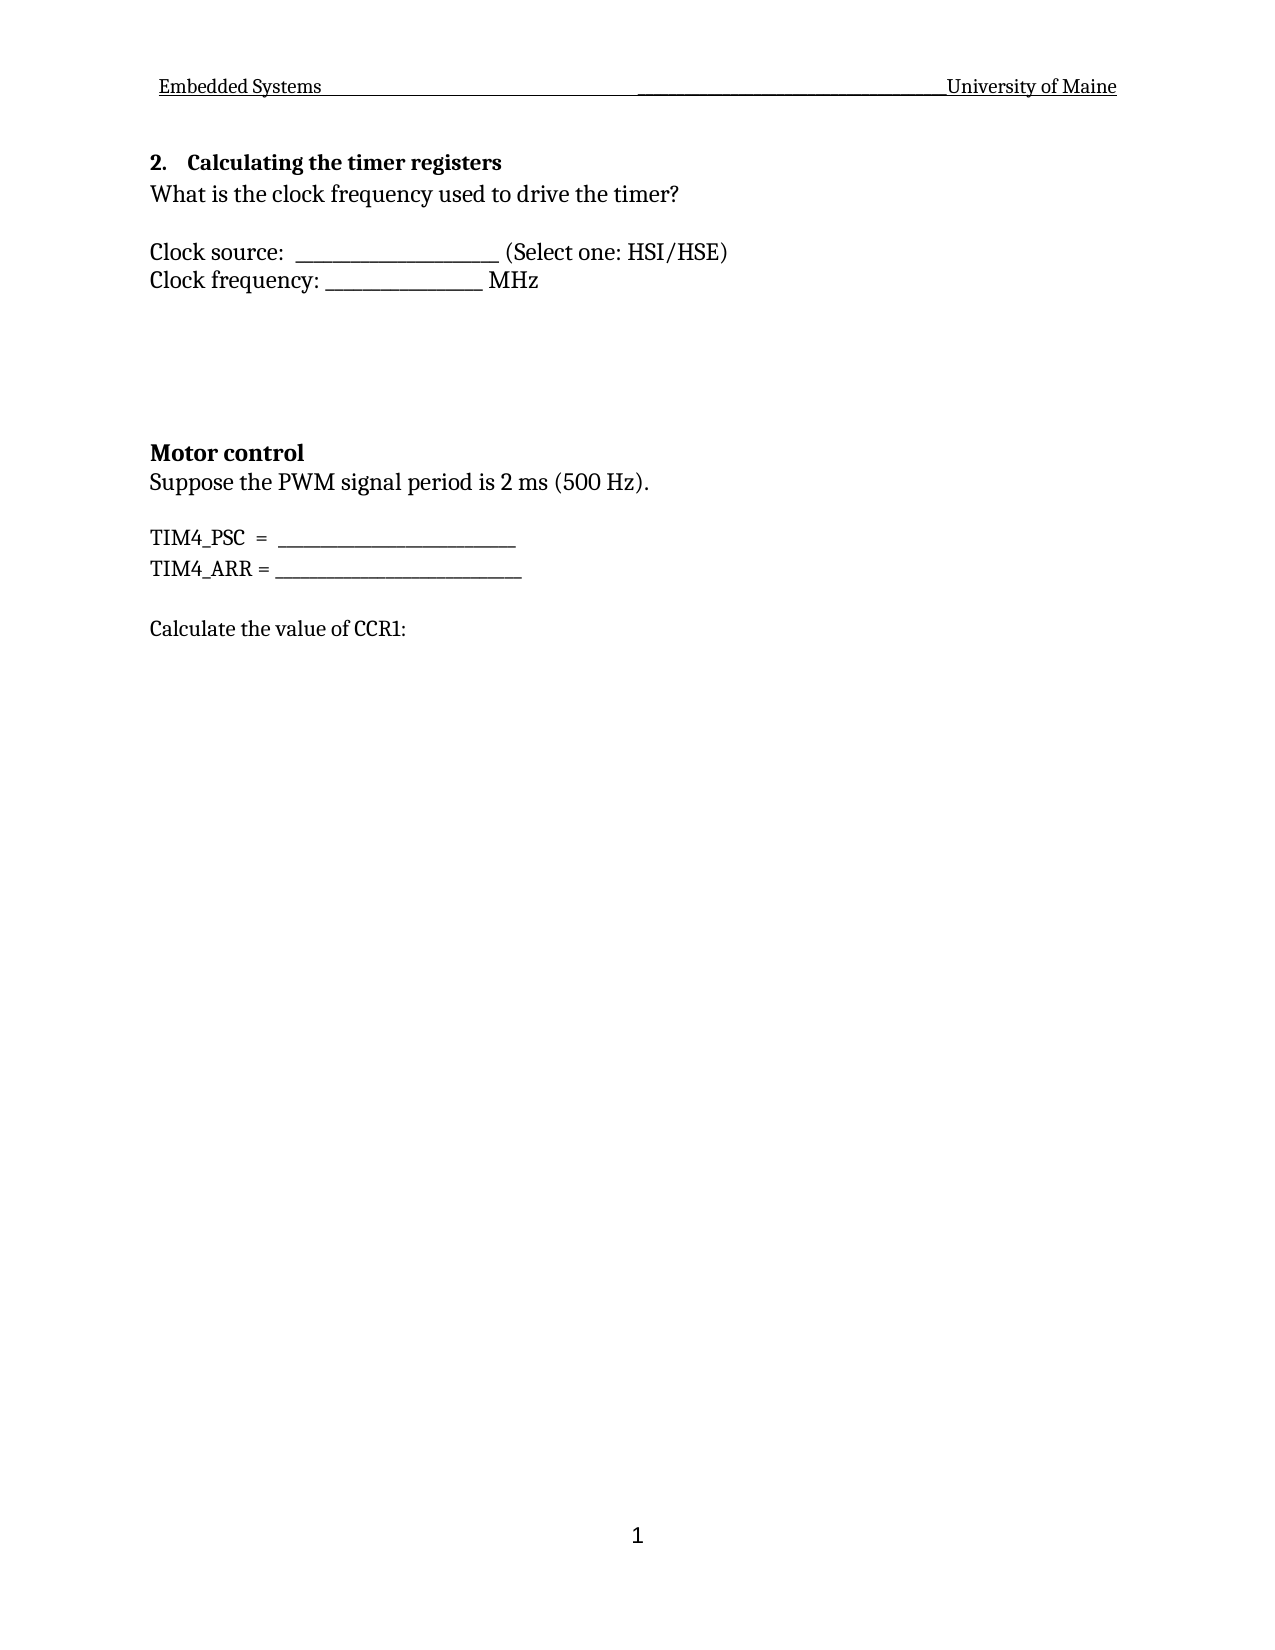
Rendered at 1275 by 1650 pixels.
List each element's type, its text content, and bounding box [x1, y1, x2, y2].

text Suppose the PWM signal period is 2 ms (500 Hz). [150, 468, 1125, 496]
text Clock frequency: _________________ MHz [150, 266, 1125, 295]
text Clock source: ______________________ (Select one: HSI/HSE) [150, 238, 1125, 266]
text Motor control [150, 439, 1125, 468]
text TIM4_PSC = ____________________________ [150, 525, 1125, 552]
text Calculate the value of CCR1: [150, 616, 1125, 642]
text TIM4_ARR = _____________________________ [150, 555, 1125, 582]
text What is the clock frequency used to drive the timer? [150, 180, 1125, 209]
list Calculating the timer registers [150, 150, 1125, 176]
